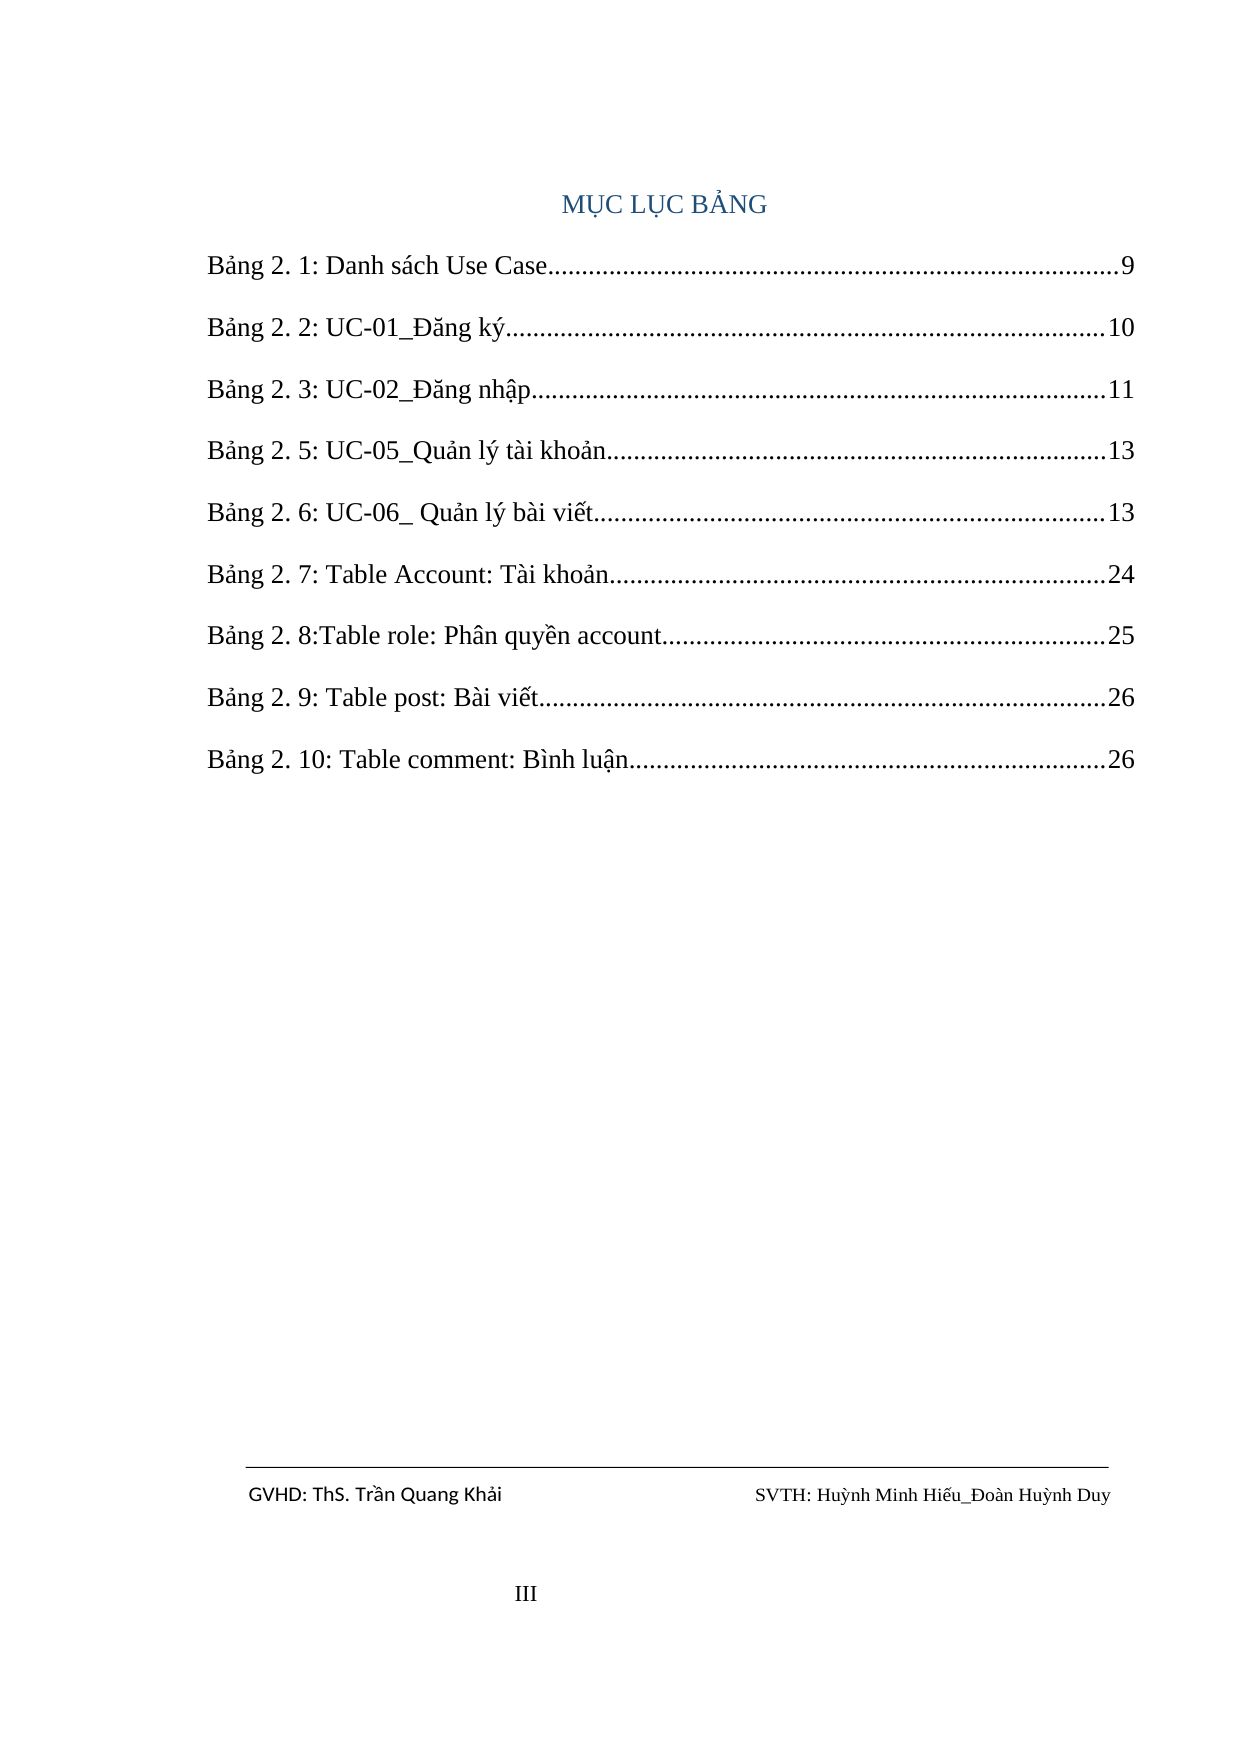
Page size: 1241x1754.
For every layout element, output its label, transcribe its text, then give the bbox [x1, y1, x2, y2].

text Bảng 2. 8:Table role: Phân quyền account 25 [207, 619, 1122, 651]
text Bảng 2. 3: UC-02_Đăng nhập 11 [207, 373, 1122, 404]
text Bảng 2. 9: Table post: Bài viết 26 [207, 681, 1122, 712]
text Bảng 2. 7: Table Account: Tài khoản 24 [207, 558, 1122, 589]
text Bảng 2. 5: UC-05_Quản lý tài khoản 13 [207, 434, 1122, 466]
text Bảng 2. 6: UC-06_ Quản lý bài viết 13 [207, 496, 1122, 527]
text Bảng 2. 2: UC-01_Đăng ký 10 [207, 311, 1122, 342]
text MỤC LỤC BẢNG [207, 188, 1122, 219]
text Bảng 2. 1: Danh sách Use Case 9 [207, 249, 1122, 281]
text Bảng 2. 10: Table comment: Bình luận 26 [207, 743, 1122, 774]
